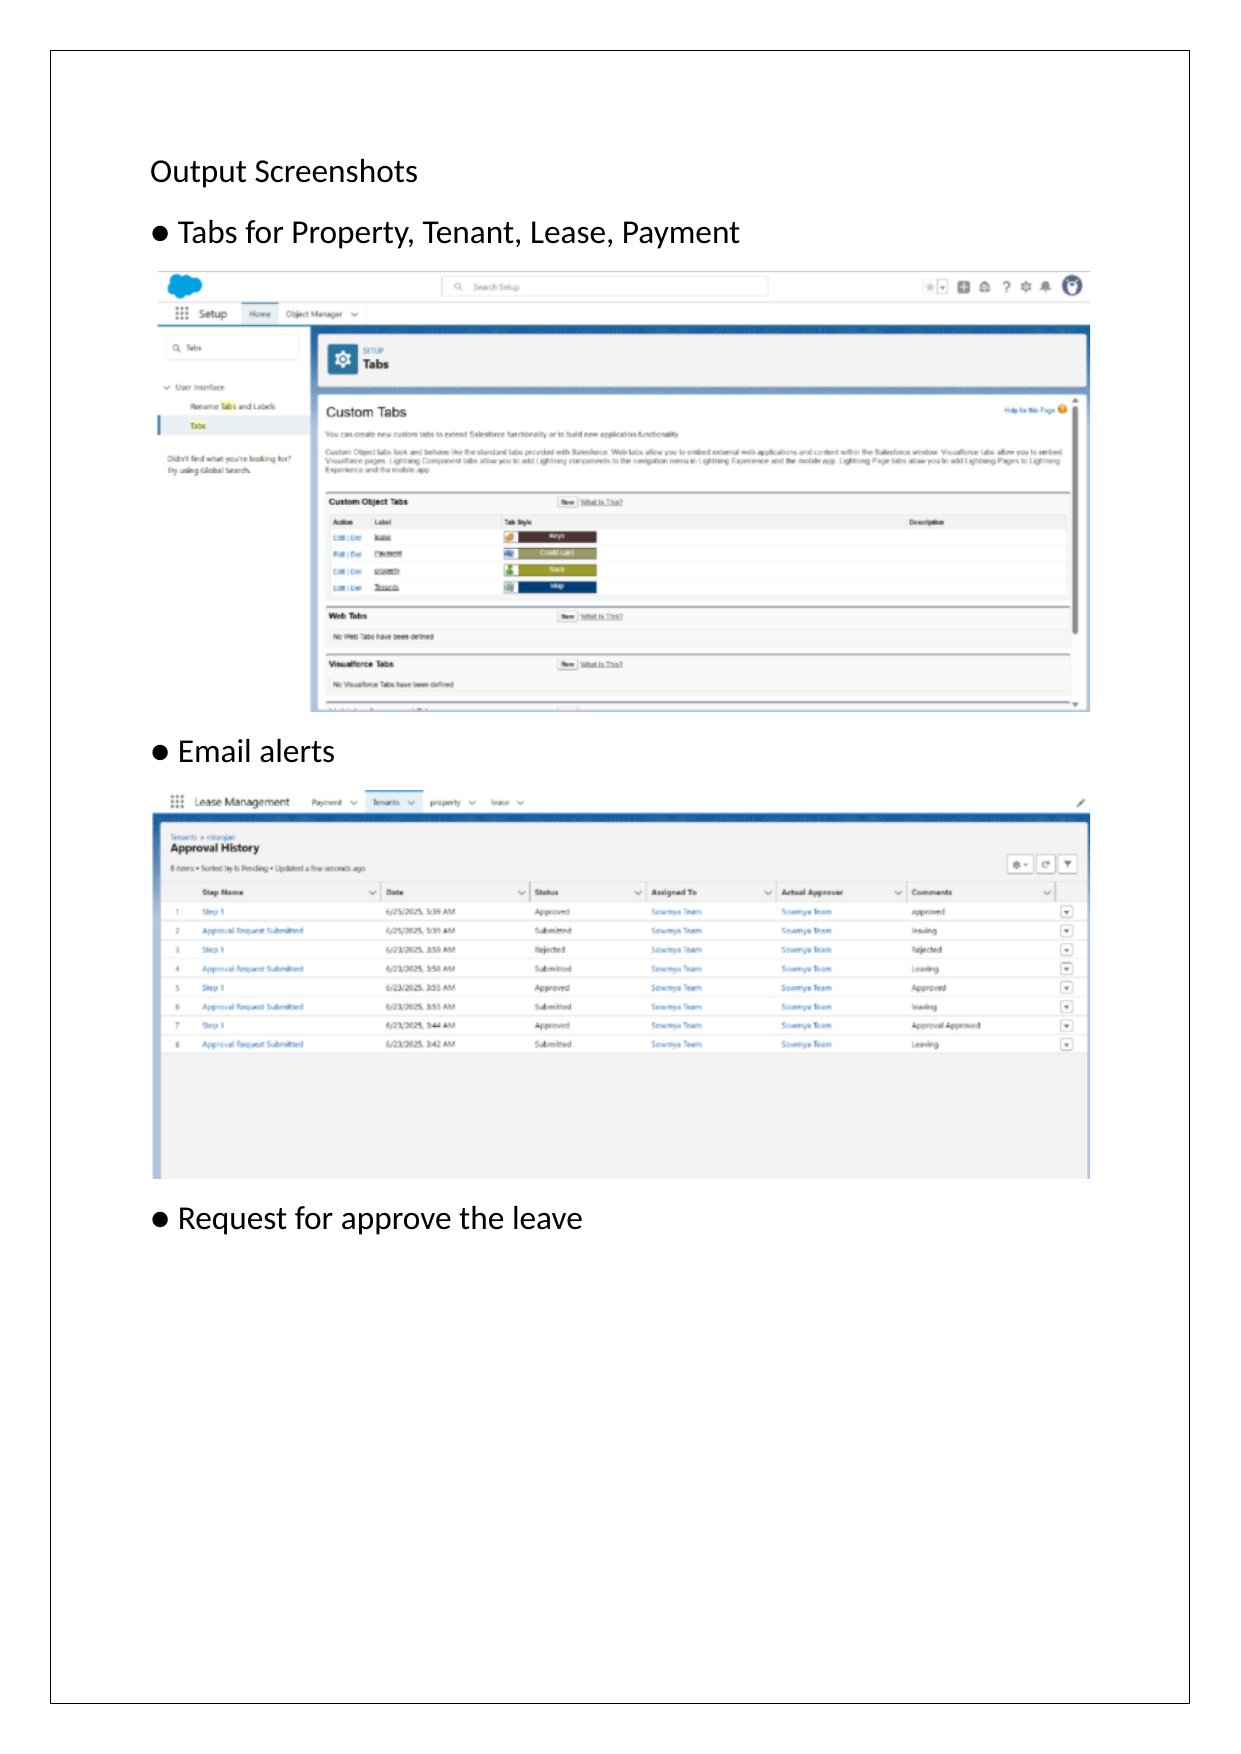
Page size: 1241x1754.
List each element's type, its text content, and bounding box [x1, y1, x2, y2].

text ● Request for approve the leave [150, 1197, 1090, 1238]
text Output Screenshots [150, 150, 1090, 191]
picture [150, 271, 1091, 712]
text ● Email alerts [150, 730, 1090, 771]
text ● Tabs for Property, Tenant, Lease, Payment [150, 211, 1090, 251]
picture [150, 790, 1091, 1179]
